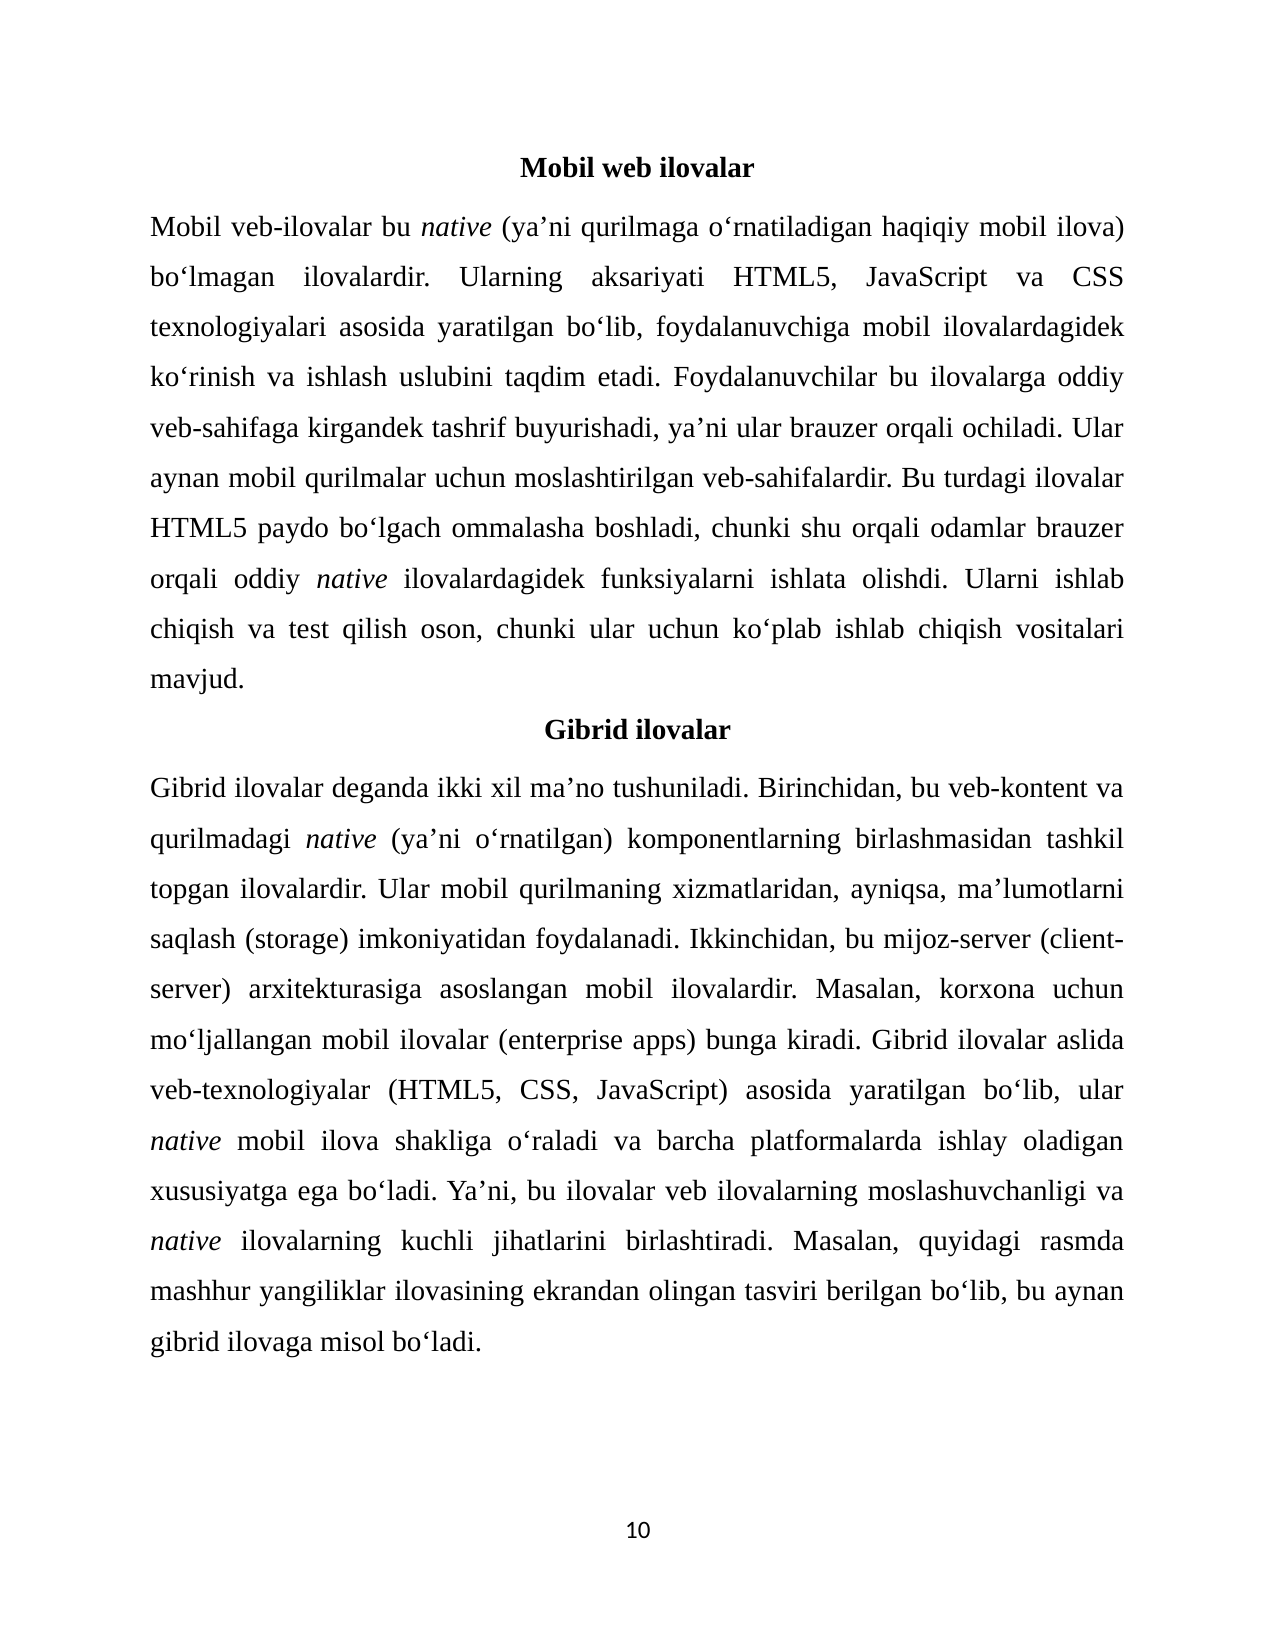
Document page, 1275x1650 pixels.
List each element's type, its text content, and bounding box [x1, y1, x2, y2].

subtitle Mobil web ilovalar [150, 150, 1125, 183]
text Mobil veb-ilovalar bu native (ya’ni qurilmaga o‘rnatiladigan haqiqiy mobil ilova) bo‘lmagan ilovalardir. Ularning aksariyati HTML5, JavaScript va CSS texnologiyalari asosida yaratilgan bo‘lib, foydalanuvchiga mobil ilovalardagidek ko‘rinish va ishlash uslubini taqdim etadi. Foydalanuvchilar bu ilovalarga oddiy veb-sahifaga kirgandek tashrif buyurishadi, ya’ni ular brauzer orqali ochiladi. Ular aynan mobil qurilmalar uchun moslashtirilgan veb-sahifalardir. Bu turdagi ilovalar HTML5 paydo bo‘lgach ommalasha boshladi, chunki shu orqali odamlar brauzer orqali oddiy native ilovalardagidek funksiyalarni ishlata olishdi. Ularni ishlab chiqish va test qilish oson, chunki ular uchun ko‘plab ishlab chiqish vositalari mavjud. [150, 209, 1125, 695]
subtitle Gibrid ilovalar [150, 712, 1125, 745]
text Gibrid ilovalar deganda ikki xil ma’no tushuniladi. Birinchidan, bu veb-kontent va qurilmadagi native (ya’ni o‘rnatilgan) komponentlarning birlashmasidan tashkil topgan ilovalardir. Ular mobil qurilmaning xizmatlaridan, ayniqsa, ma’lumotlarni saqlash (storage) imkoniyatidan foydalanadi. Ikkinchidan, bu mijoz-server (client-server) arxitekturasiga asoslangan mobil ilovalardir. Masalan, korxona uchun mo‘ljallangan mobil ilovalar (enterprise apps) bunga kiradi. Gibrid ilovalar aslida veb-texnologiyalar (HTML5, CSS, JavaScript) asosida yaratilgan bo‘lib, ular native mobil ilova shakliga o‘raladi va barcha platformalarda ishlay oladigan xususiyatga ega bo‘ladi. Ya’ni, bu ilovalar veb ilovalarning moslashuvchanligi va native ilovalarning kuchli jihatlarini birlashtiradi. Masalan, quyidagi rasmda mashhur yangiliklar ilovasining ekrandan olingan tasviri berilgan bo‘lib, bu aynan gibrid ilovaga misol bo‘ladi. [150, 770, 1125, 1357]
